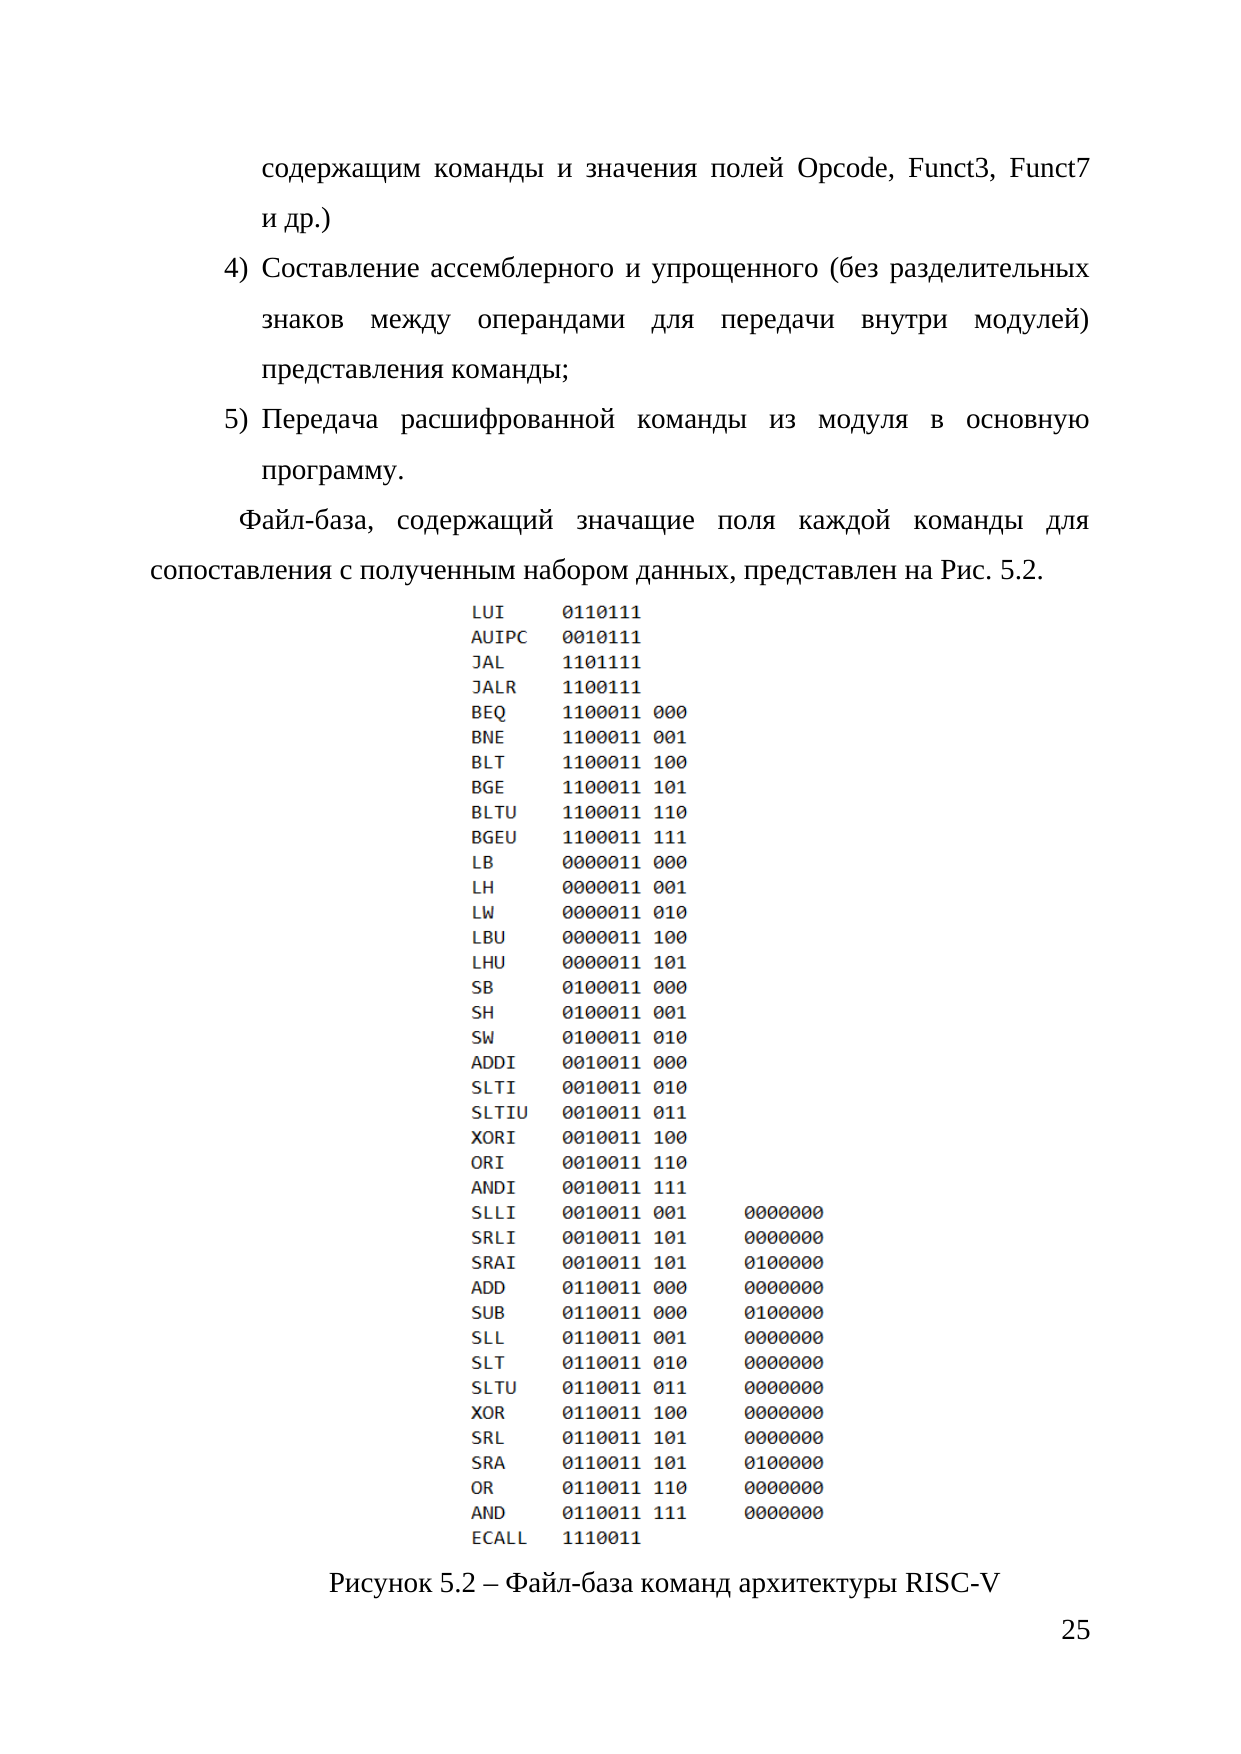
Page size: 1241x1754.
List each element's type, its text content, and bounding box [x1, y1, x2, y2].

text Рисунок 5.2 – Файл-база команд архитектуры RISC-V [150, 1565, 1090, 1599]
text Файл-база, содержащий значащие поля каждой команды для сопоставления с полученным набором данных, представлен на Рис. 5.2. [150, 502, 1090, 586]
list Передача расшифрованной команды из модуля в основную программу. [224, 402, 1090, 485]
list Составление ассемблерного и упрощенного (без разделительных знаков между операндами для передачи внутри модулей) представления команды; [224, 251, 1090, 385]
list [224, 150, 1090, 234]
picture [470, 602, 859, 1549]
